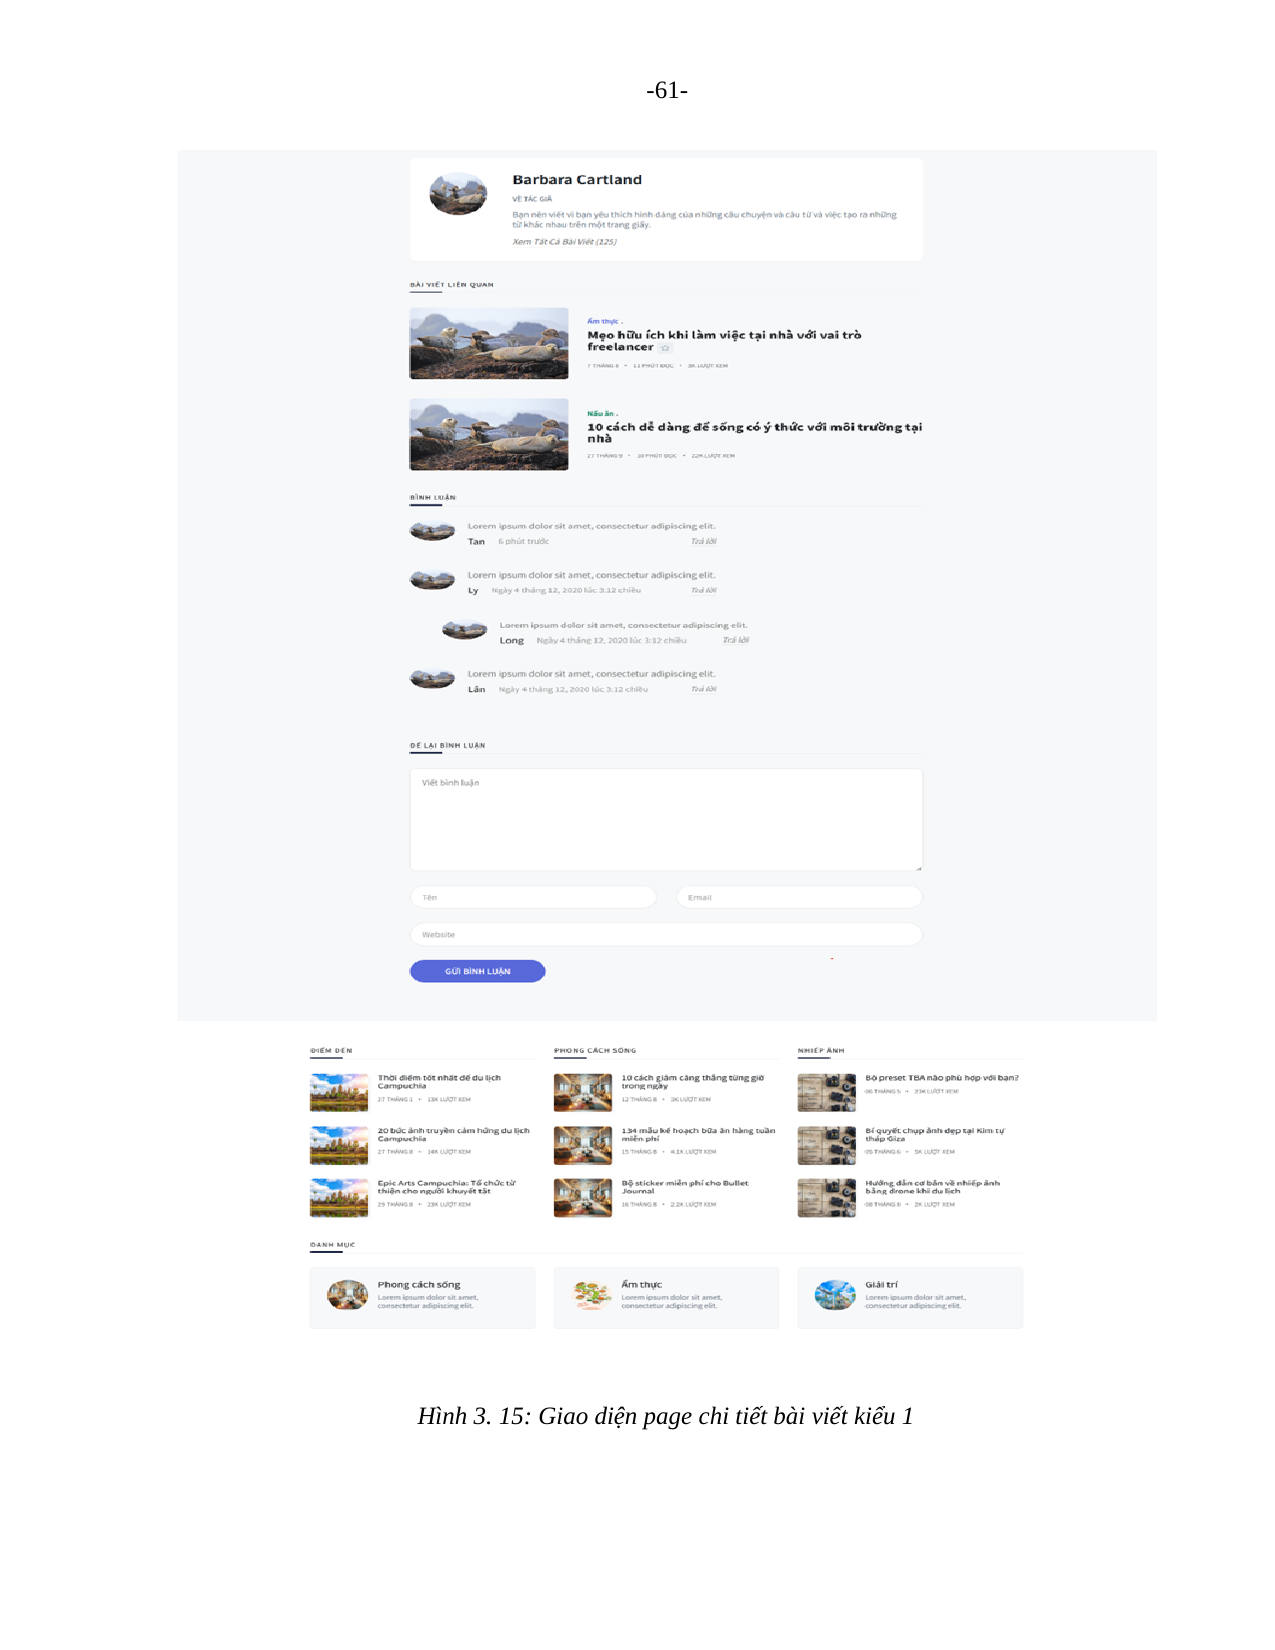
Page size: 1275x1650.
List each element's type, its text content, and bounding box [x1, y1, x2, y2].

picture [177, 150, 1157, 1364]
text Hình 3. 15: Giao diện page chi tiết bài viết kiểu 1 [177, 1401, 1157, 1430]
